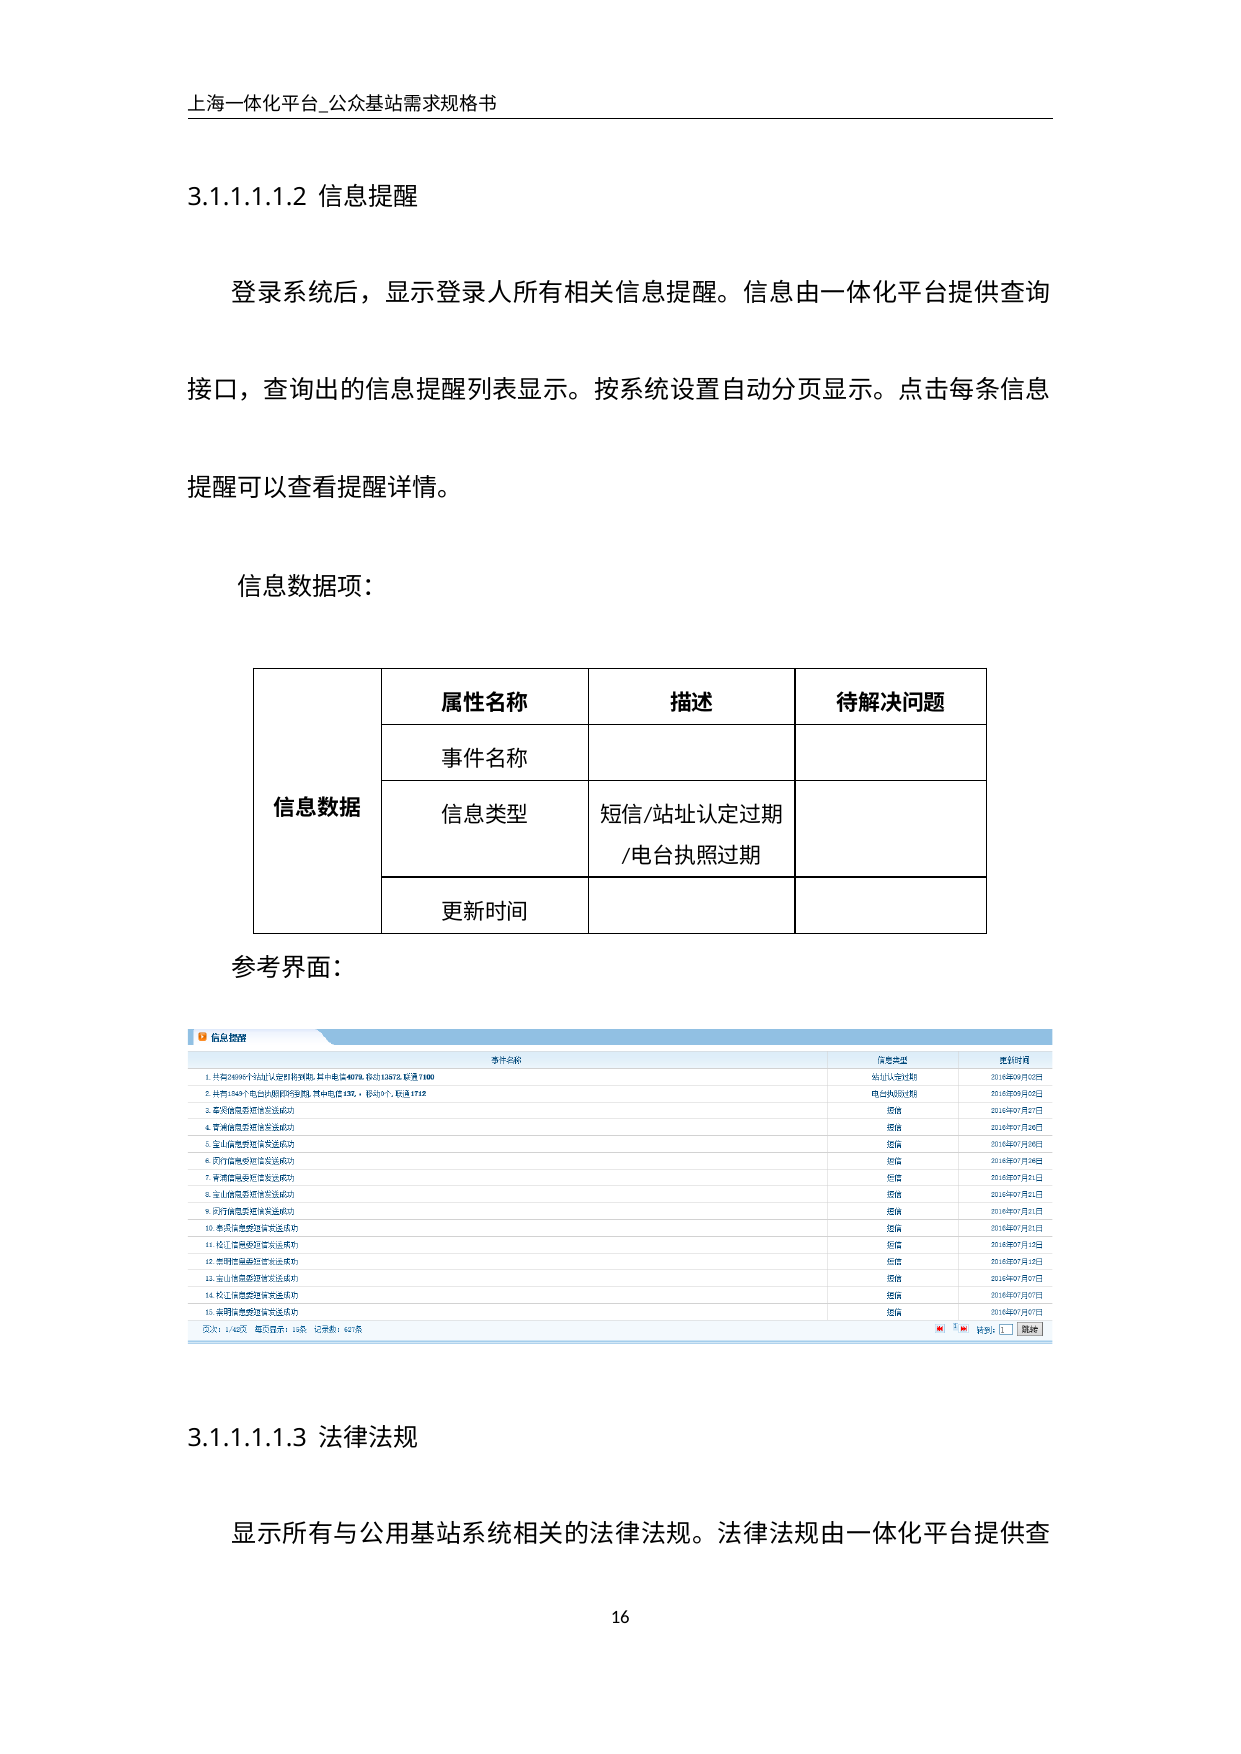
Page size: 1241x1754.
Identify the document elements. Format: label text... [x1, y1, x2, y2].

table_cell [796, 725, 986, 780]
table_header 待解决问题 [796, 669, 986, 724]
picture [187, 1029, 1053, 1344]
text 参考界面： [187, 933, 1053, 998]
table_cell 更新时间 [382, 878, 588, 932]
text 登录系统后，显示登录人所有相关信息提醒。信息由一体化平台提供查询接口，查询出的信息提醒列表显示。按系统设置自动分页显示。点击每条信息提醒可以查看提醒详情。 [187, 258, 1053, 518]
table_header 信息数据 [254, 669, 381, 932]
table_header 描述 [589, 669, 794, 724]
table_cell [796, 781, 986, 876]
table_header 属性名称 [382, 669, 588, 724]
table_cell 事件名称 [382, 725, 588, 780]
subtitle 法律法规 [187, 1403, 1053, 1468]
text 信息数据项： [187, 552, 1053, 617]
table_cell 短信/站址认定过期/电台执照过期 [589, 781, 794, 876]
table_cell [796, 878, 986, 932]
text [187, 1499, 1053, 1564]
table_cell [589, 878, 794, 932]
subtitle 信息提醒 [187, 162, 1053, 227]
table_cell 信息类型 [382, 781, 588, 876]
table_cell [589, 725, 794, 780]
